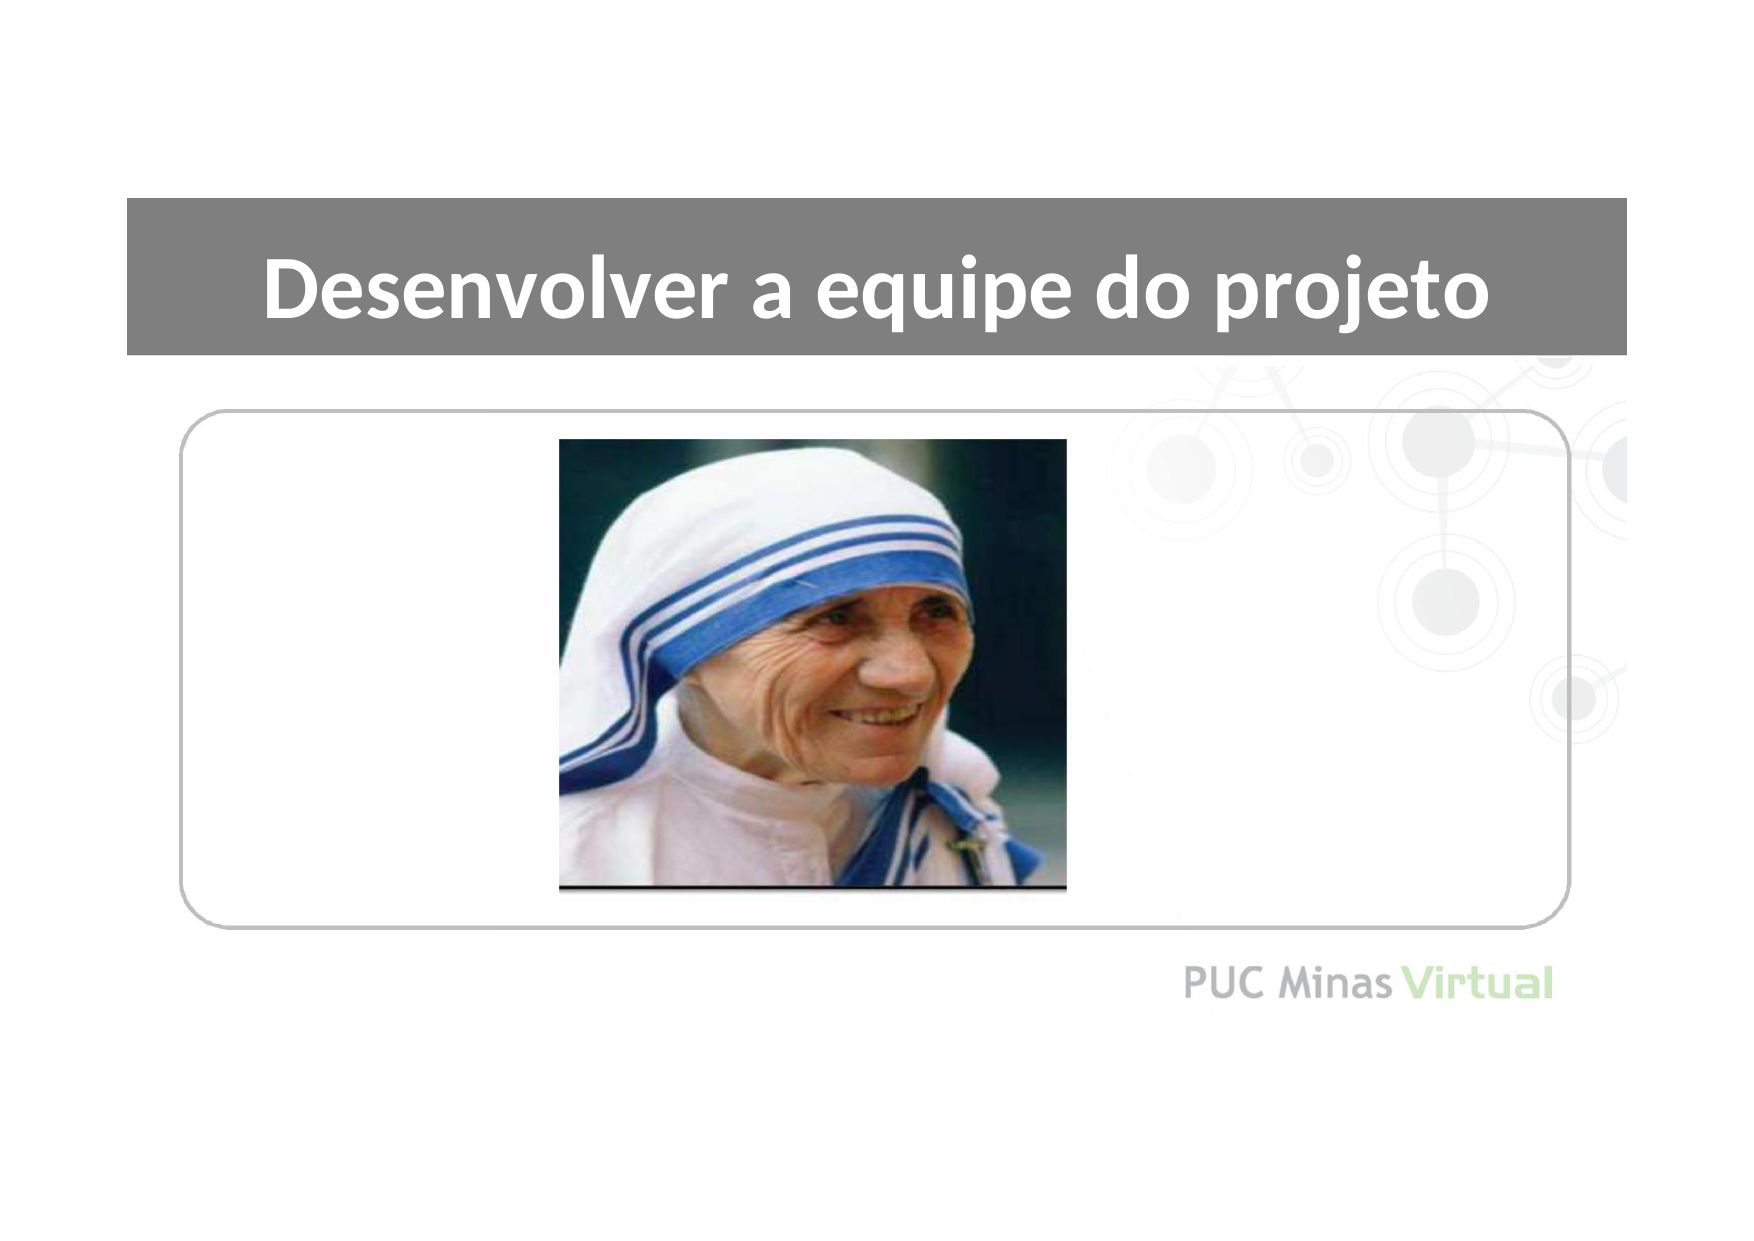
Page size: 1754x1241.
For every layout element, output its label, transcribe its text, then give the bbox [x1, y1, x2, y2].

picture [127, 198, 1628, 1042]
text Desenvolver a equipe do projeto [150, 231, 1604, 341]
